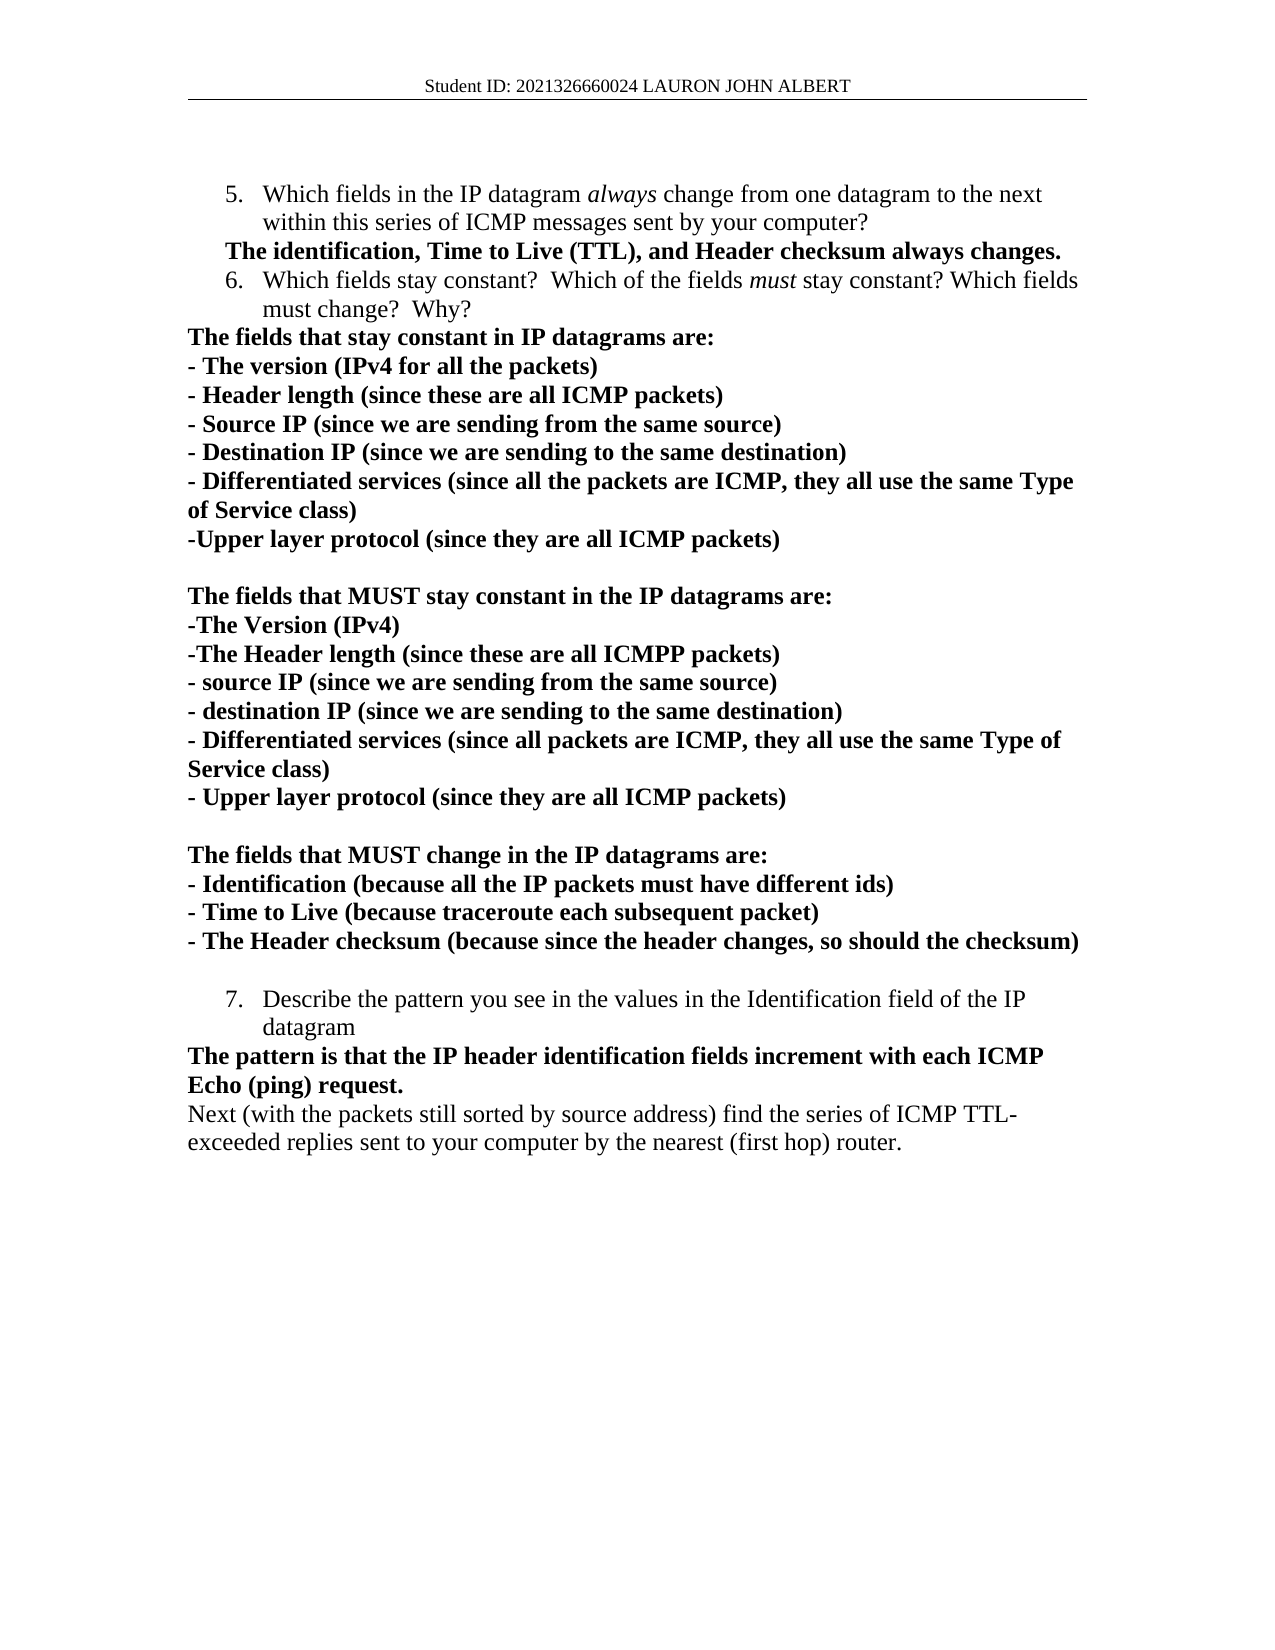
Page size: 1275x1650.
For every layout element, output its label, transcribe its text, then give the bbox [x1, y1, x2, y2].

list - The Header checksum (because since the header changes, so should the checksum) [187, 926, 1087, 955]
list Describe the pattern you see in the values in the Identification field of the IP datagram [225, 984, 1087, 1041]
list The fields that MUST stay constant in the IP datagrams are: [187, 581, 1087, 610]
list -The Header length (since these are all ICMPP packets) [187, 639, 1087, 667]
list Which fields stay constant? Which of the fields must stay constant? Which fields must change? Why? [225, 265, 1087, 322]
list The fields that MUST change in the IP datagrams are: [187, 840, 1087, 869]
list -The Version (IPv4) [187, 610, 1087, 639]
list - Differentiated services (since all packets are ICMP, they all use the same Type of Service class) [187, 725, 1087, 782]
list - destination IP (since we are sending to the same destination) [187, 696, 1087, 725]
list - Identification (because all the IP packets must have different ids) [187, 869, 1087, 897]
list - Destination IP (since we are sending to the same destination) [187, 437, 1087, 466]
text Next (with the packets still sorted by source address) find the series of ICMP TTL-exceeded replies sent to your computer by the nearest (first hop) router. [187, 1099, 1087, 1156]
list - source IP (since we are sending from the same source) [187, 667, 1087, 696]
list - Upper layer protocol (since they are all ICMP packets) [187, 782, 1087, 811]
list - Differentiated services (since all the packets are ICMP, they all use the same Type of Service class) [187, 466, 1087, 524]
list - The version (IPv4 for all the packets) [187, 351, 1087, 380]
list - Source IP (since we are sending from the same source) [187, 409, 1087, 437]
text The pattern is that the IP header identification fields increment with each ICMP Echo (ping) request. [187, 1041, 1087, 1099]
list -Upper layer protocol (since they are all ICMP packets) [187, 524, 1087, 552]
list - Time to Live (because traceroute each subsequent packet) [187, 897, 1087, 926]
list - Header length (since these are all ICMP packets) [187, 380, 1087, 409]
list The identification, Time to Live (TTL), and Header checksum always changes. [225, 236, 1087, 265]
list Which fields in the IP datagram always change from one datagram to the next within this series of ICMP messages sent by your computer? [225, 179, 1087, 236]
list The fields that stay constant in IP datagrams are: [187, 322, 1087, 351]
